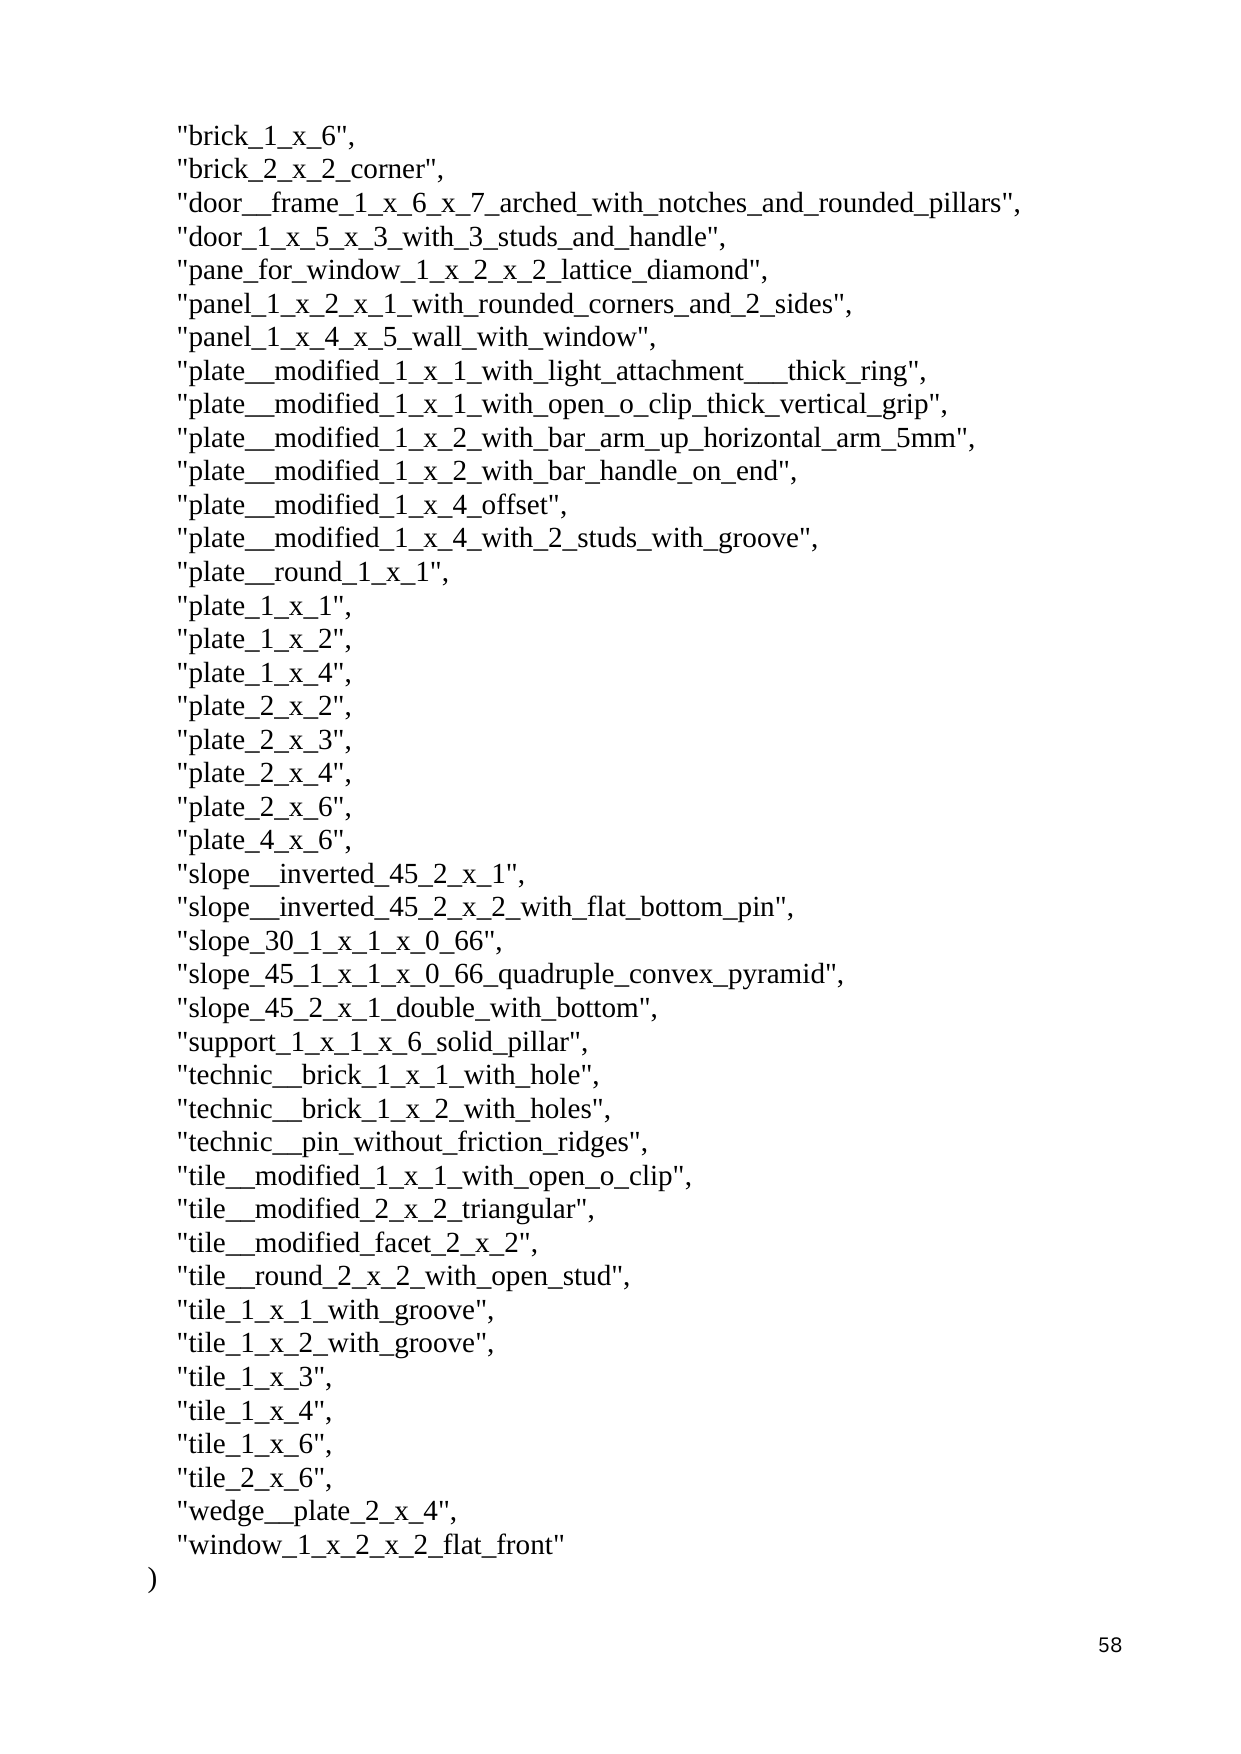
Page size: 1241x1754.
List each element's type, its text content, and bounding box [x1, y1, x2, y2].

text "wedge__plate_2_x_4", [118, 1493, 1122, 1527]
text "plate__modified_1_x_1_with_light_attachment___thick_ring", [118, 353, 1122, 386]
text "plate__modified_1_x_4_with_2_studs_with_groove", [118, 521, 1122, 554]
text "pane_for_window_1_x_2_x_2_lattice_diamond", [118, 252, 1122, 286]
text "tile_1_x_1_with_groove", [118, 1292, 1122, 1326]
text "tile_1_x_2_with_groove", [118, 1326, 1122, 1359]
text "tile_1_x_6", [118, 1426, 1122, 1460]
text ) [118, 1560, 1122, 1594]
text "plate_2_x_6", [118, 789, 1122, 822]
text "panel_1_x_4_x_5_wall_with_window", [118, 319, 1122, 353]
text "plate_2_x_3", [118, 722, 1122, 755]
text "tile_1_x_4", [118, 1393, 1122, 1426]
text "technic__brick_1_x_2_with_holes", [118, 1091, 1122, 1124]
text "slope__inverted_45_2_x_2_with_flat_bottom_pin", [118, 889, 1122, 923]
text "slope_45_1_x_1_x_0_66_quadruple_convex_pyramid", [118, 957, 1122, 990]
text "support_1_x_1_x_6_solid_pillar", [118, 1024, 1122, 1057]
text "panel_1_x_2_x_1_with_rounded_corners_and_2_sides", [118, 286, 1122, 319]
text "tile__round_2_x_2_with_open_stud", [118, 1258, 1122, 1292]
text "plate__modified_1_x_2_with_bar_arm_up_horizontal_arm_5mm", [118, 420, 1122, 453]
text "tile_2_x_6", [118, 1460, 1122, 1493]
text "plate__round_1_x_1", [118, 554, 1122, 588]
text "door__frame_1_x_6_x_7_arched_with_notches_and_rounded_pillars", [118, 185, 1122, 219]
text "tile__modified_1_x_1_with_open_o_clip", [118, 1158, 1122, 1191]
text "brick_2_x_2_corner", [118, 152, 1122, 185]
text "tile__modified_facet_2_x_2", [118, 1225, 1122, 1258]
text "technic__brick_1_x_1_with_hole", [118, 1057, 1122, 1091]
text "plate_2_x_4", [118, 755, 1122, 789]
text "plate_1_x_4", [118, 655, 1122, 688]
text "plate__modified_1_x_1_with_open_o_clip_thick_vertical_grip", [118, 386, 1122, 420]
text "brick_1_x_6", [118, 118, 1122, 152]
text "door_1_x_5_x_3_with_3_studs_and_handle", [118, 219, 1122, 252]
text "plate_4_x_6", [118, 822, 1122, 856]
text "plate_2_x_2", [118, 688, 1122, 722]
text "tile__modified_2_x_2_triangular", [118, 1191, 1122, 1225]
text "slope__inverted_45_2_x_1", [118, 856, 1122, 889]
text "technic__pin_without_friction_ridges", [118, 1124, 1122, 1158]
text "plate__modified_1_x_2_with_bar_handle_on_end", [118, 453, 1122, 487]
text "plate_1_x_2", [118, 621, 1122, 655]
text "slope_30_1_x_1_x_0_66", [118, 923, 1122, 957]
text "window_1_x_2_x_2_flat_front" [118, 1527, 1122, 1560]
text "plate__modified_1_x_4_offset", [118, 487, 1122, 521]
text "slope_45_2_x_1_double_with_bottom", [118, 990, 1122, 1024]
text "tile_1_x_3", [118, 1359, 1122, 1393]
text "plate_1_x_1", [118, 588, 1122, 621]
